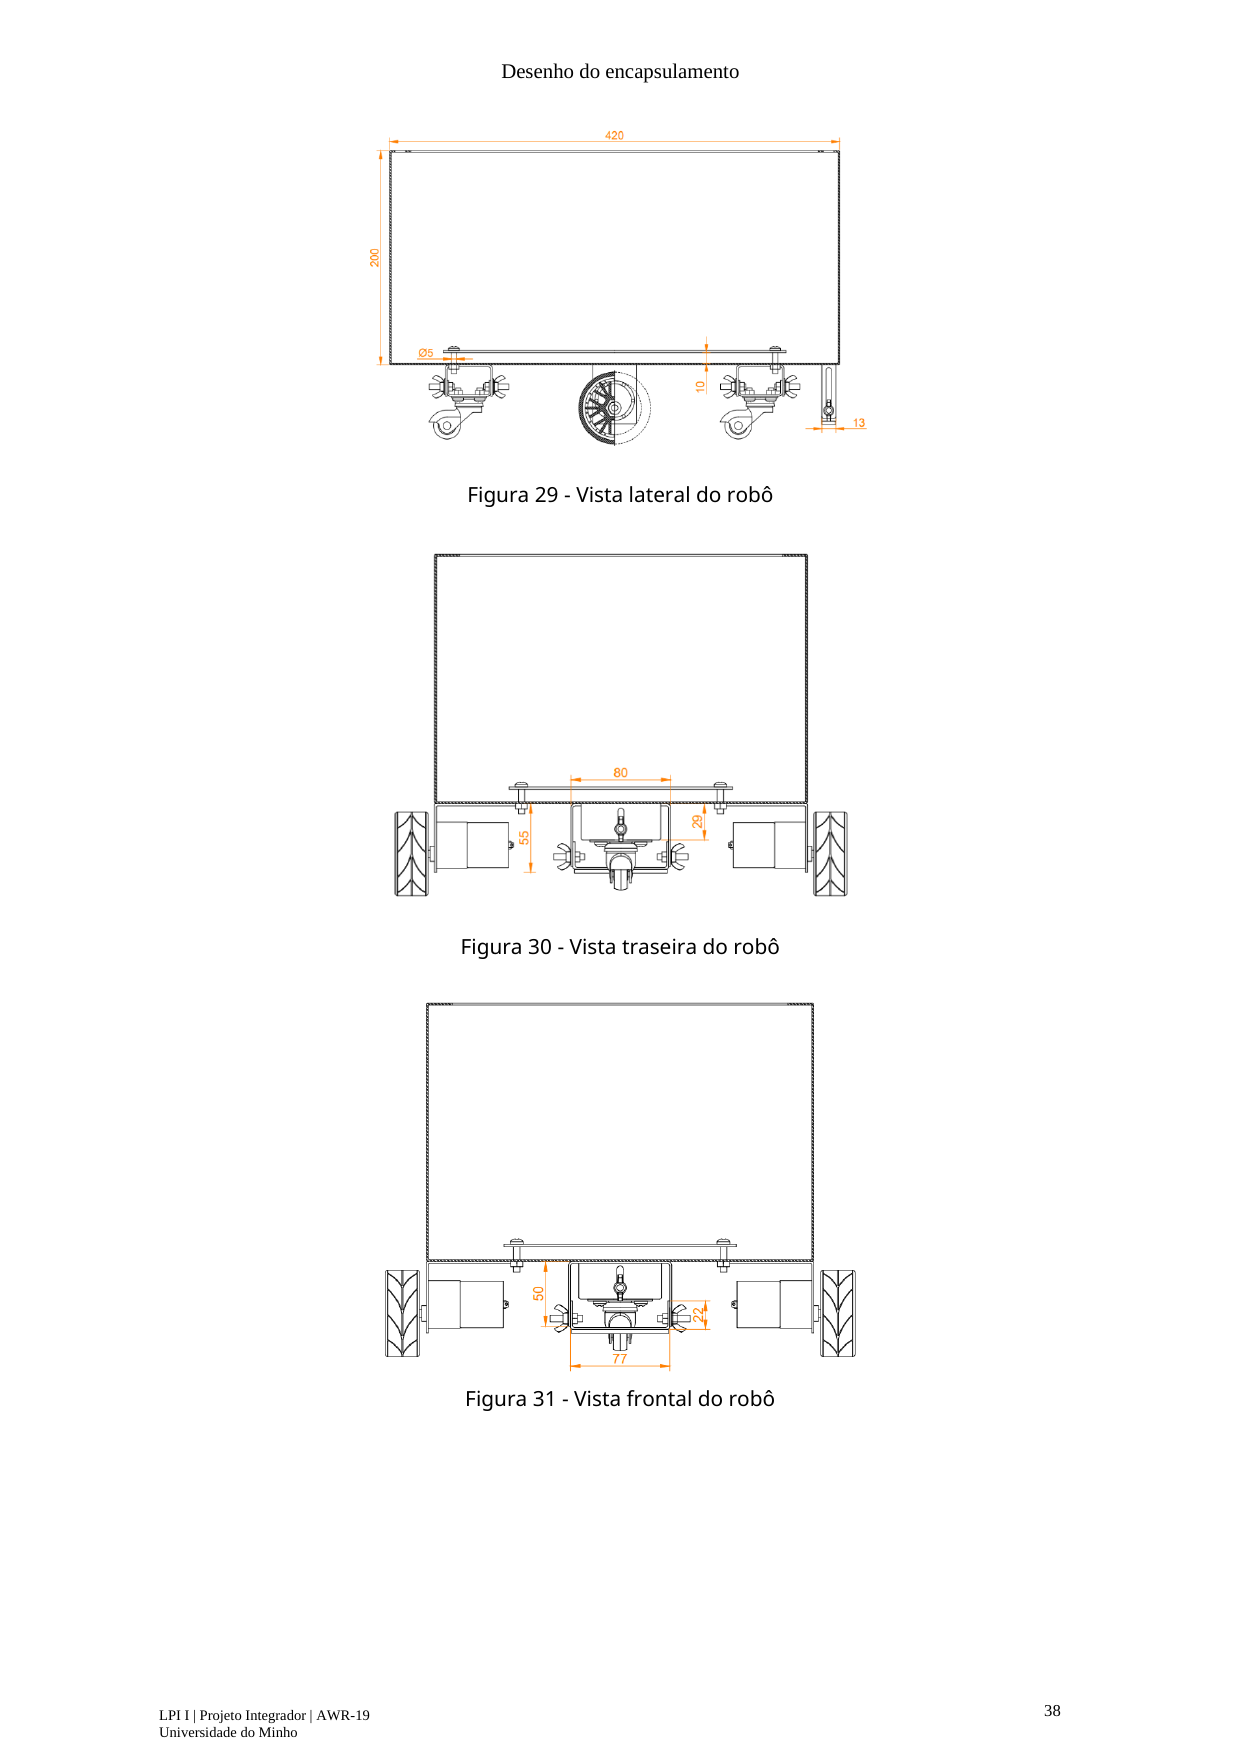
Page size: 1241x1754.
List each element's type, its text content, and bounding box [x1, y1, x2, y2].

picture [384, 981, 857, 1383]
text Figura 31 - Vista frontal do robô [148, 1384, 1092, 1412]
text Figura 30 - Vista traseira do robô [148, 932, 1092, 960]
picture [392, 528, 849, 931]
picture [370, 118, 870, 479]
text Figura 29 - Vista lateral do robô [148, 480, 1092, 508]
